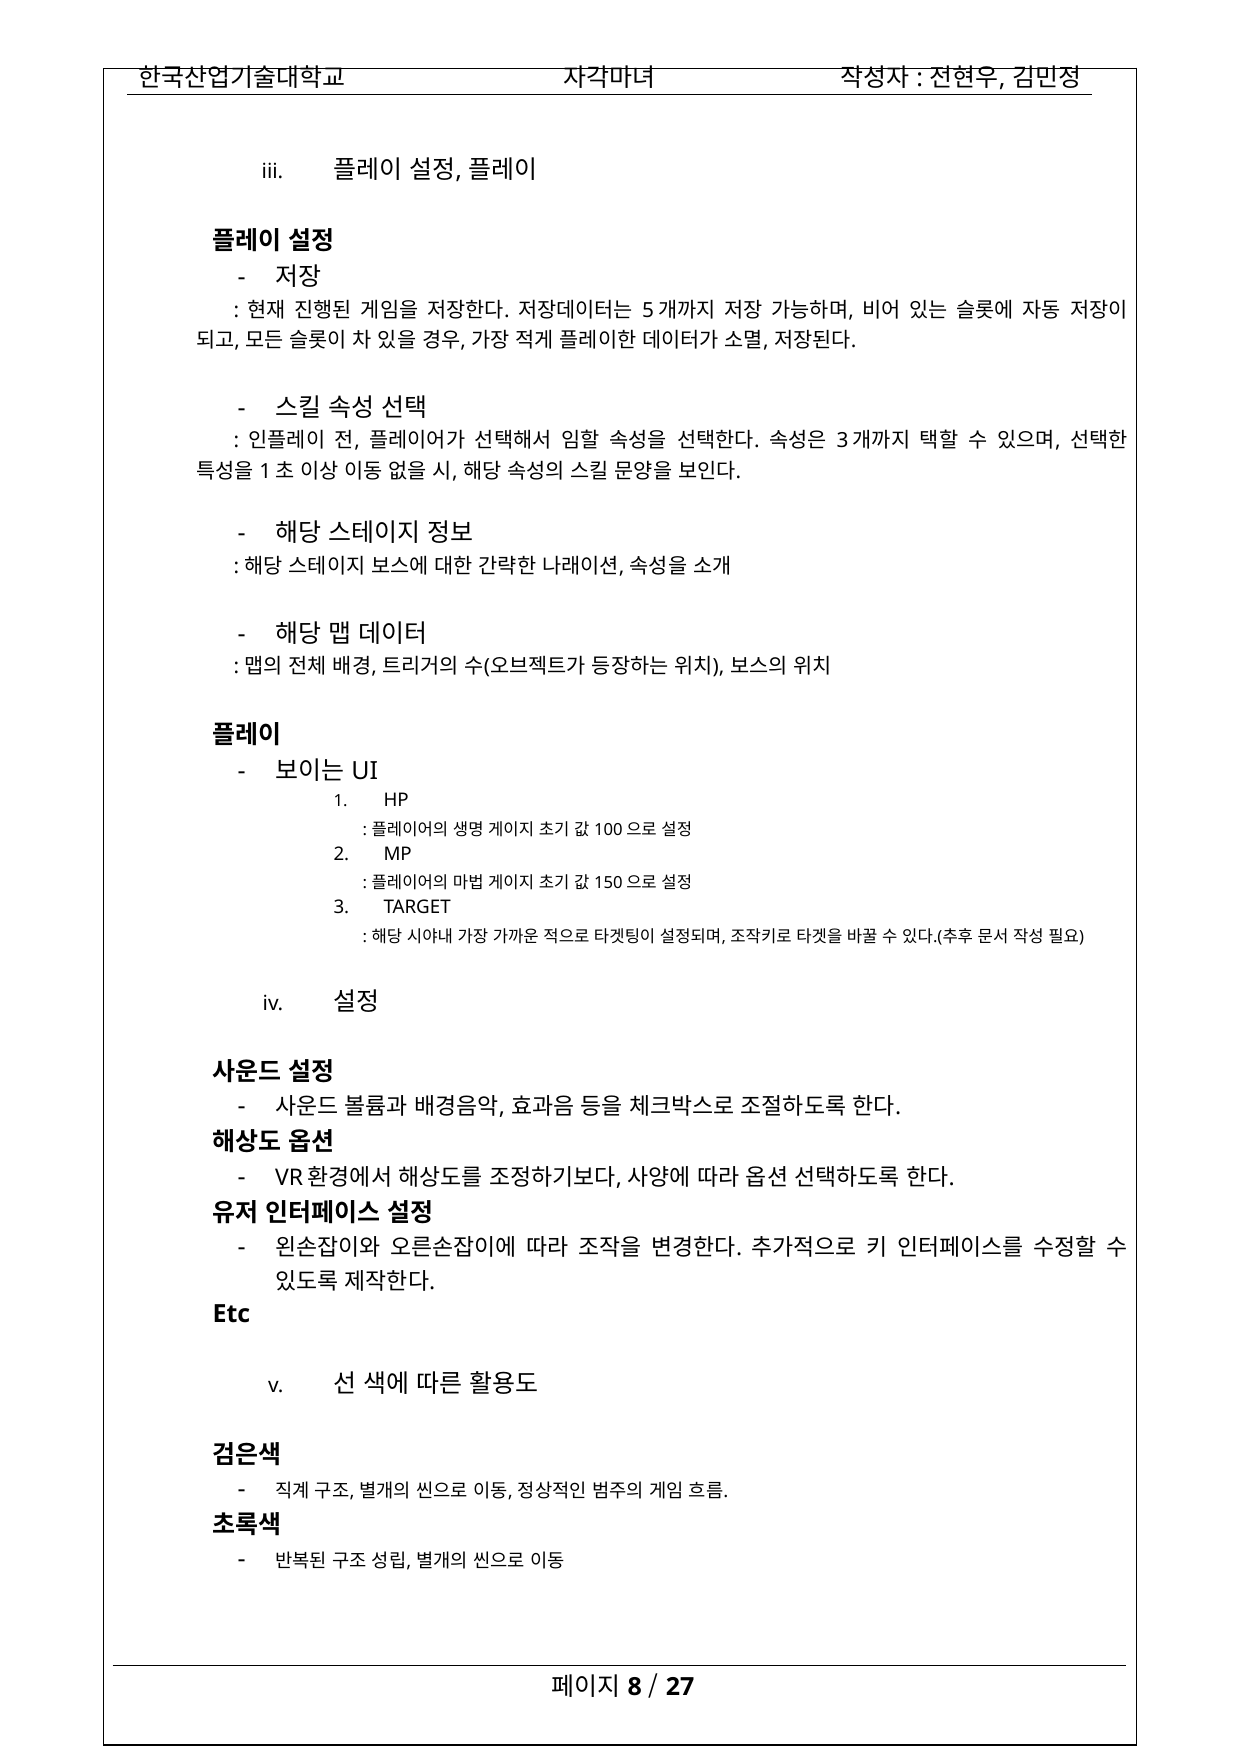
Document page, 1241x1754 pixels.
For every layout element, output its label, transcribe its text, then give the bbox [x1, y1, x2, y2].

subtitle : 플레이어의 마법 게이지 초기 값 150으로 설정 [287, 869, 1128, 894]
subtitle 초록색 [212, 1504, 1128, 1541]
subtitle Etc [212, 1296, 1128, 1330]
subtitle 플레이 설정 [212, 220, 1128, 257]
list 저장 [237, 257, 1128, 293]
subtitle 선 색에 따른 활용도 [283, 1364, 1128, 1400]
subtitle TARGET [333, 894, 1128, 919]
list 해당 스테이지 정보 [237, 513, 1128, 549]
subtitle 설정 [283, 981, 1128, 1017]
subtitle 검은색 [212, 1434, 1128, 1471]
list 왼손잡이와 오른손잡이에 따라 조작을 변경한다. 추가적으로 키 인터페이스를 수정할 수 있도록 제작한다. [237, 1228, 1128, 1296]
subtitle 유저 인터페이스 설정 [212, 1192, 1128, 1228]
list VR환경에서 해상도를 조정하기보다, 사양에 따라 옵션 선택하도록 한다. [237, 1158, 1128, 1192]
subtitle HP [333, 787, 1128, 812]
list 보이는 UI [237, 750, 1128, 787]
list 스킬 속성 선택 [237, 387, 1128, 424]
list 사운드 볼륨과 배경음악, 효과음 등을 체크박스로 조절하도록 한다. [237, 1088, 1128, 1122]
subtitle 사운드 설정 [212, 1052, 1128, 1088]
subtitle 플레이 설정, 플레이 [283, 150, 1128, 186]
text : 맵의 전체 배경, 트리거의 수(오브젝트가 등장하는 위치), 보스의 위치 [150, 650, 1128, 680]
subtitle 해상도 옵션 [212, 1122, 1128, 1158]
subtitle MP [333, 840, 1128, 866]
subtitle 플레이 [212, 714, 1128, 750]
text : 현재 진행된 게임을 저장한다. 저장데이터는 5개까지 저장 가능하며, 비어 있는 슬롯에 자동 저장이 되고, 모든 슬롯이 차 있을 경우, 가장 적게 플레이한 데이터가 소멸, 저장된다. [196, 293, 1128, 353]
subtitle : 해당 시야내 가장 가까운 적으로 타겟팅이 설정되며, 조작키로 타겟을 바꿀 수 있다.(추후 문서 작성 필요) [287, 923, 1128, 947]
text : 해당 스테이지 보스에 대한 간략한 나래이션, 속성을 소개 [150, 549, 1128, 579]
list 직계 구조, 별개의 씬으로 이동, 정상적인 범주의 게임 흐름. [237, 1471, 1128, 1504]
text : 인플레이 전, 플레이어가 선택해서 임할 속성을 선택한다. 속성은 3개까지 택할 수 있으며, 선택한 특성을 1초 이상 이동 없을 시, 해당 속성의 스킬 문양을 보인다. [196, 424, 1128, 484]
list 해당 맵 데이터 [237, 613, 1128, 650]
text : 플레이어의 생명 게이지 초기 값 100으로 설정 [362, 816, 1128, 840]
list 반복된 구조 성립, 별개의 씬으로 이동 [237, 1541, 1128, 1575]
